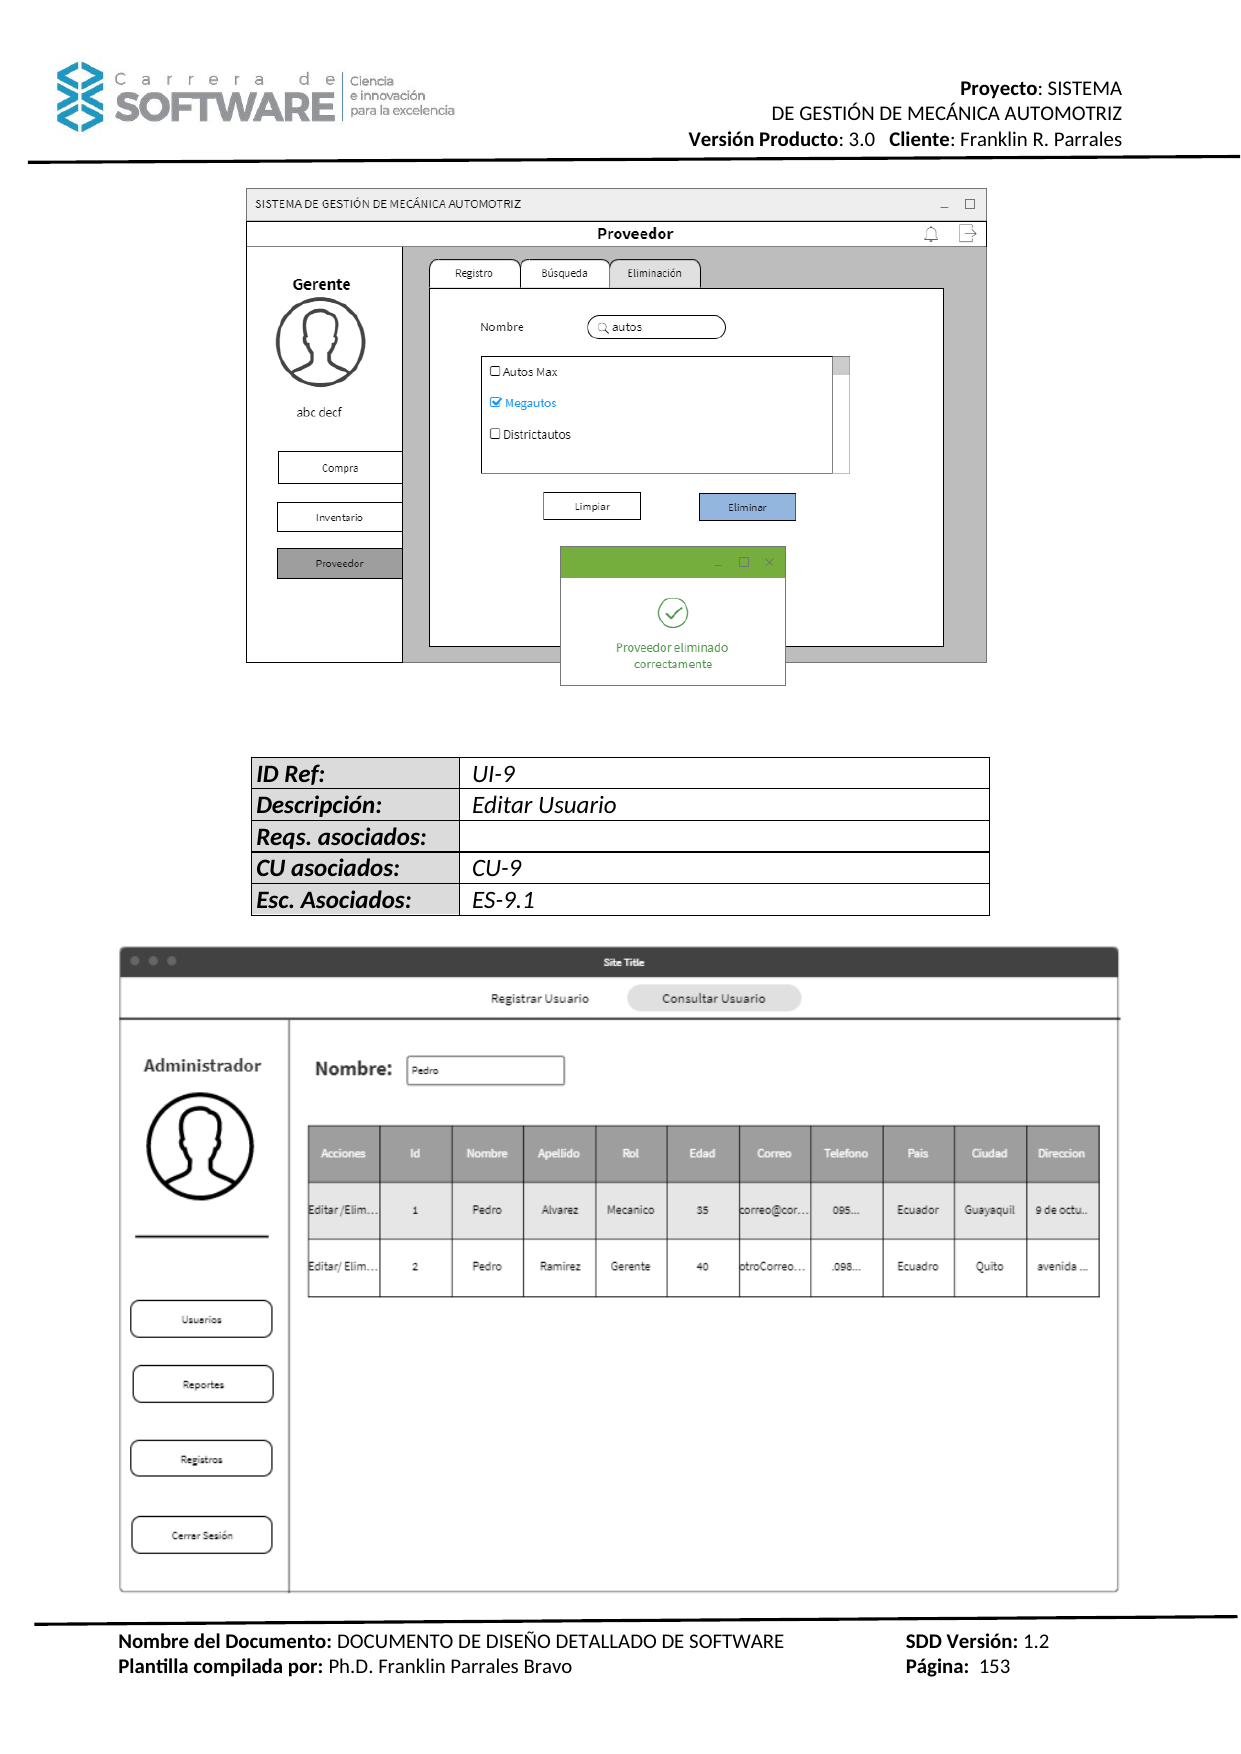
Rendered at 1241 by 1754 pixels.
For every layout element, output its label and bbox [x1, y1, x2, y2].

picture [46, 46, 461, 154]
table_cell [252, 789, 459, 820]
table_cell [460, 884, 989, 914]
picture [237, 180, 1003, 700]
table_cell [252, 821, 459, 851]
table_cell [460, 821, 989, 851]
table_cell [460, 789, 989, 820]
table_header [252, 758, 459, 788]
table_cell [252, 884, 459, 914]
picture [118, 944, 1122, 1597]
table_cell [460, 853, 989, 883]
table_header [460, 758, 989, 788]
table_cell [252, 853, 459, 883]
